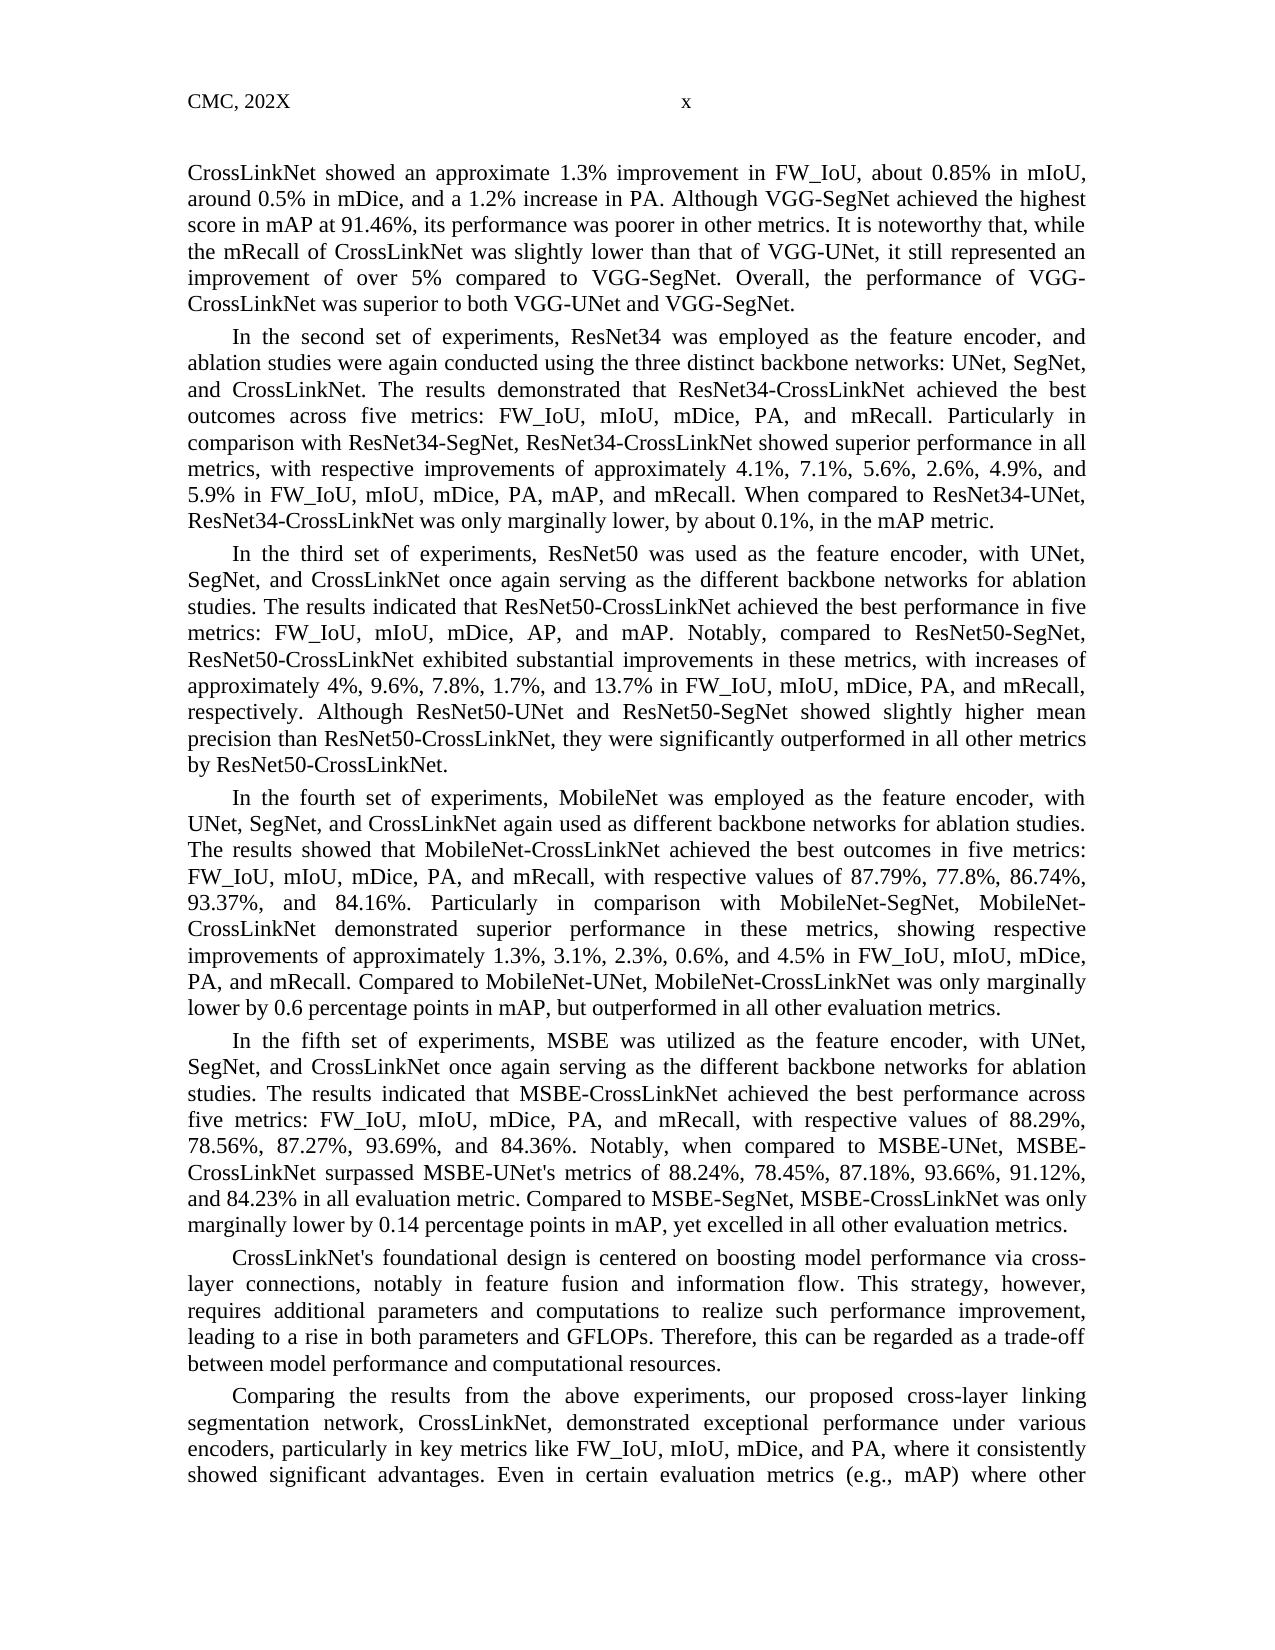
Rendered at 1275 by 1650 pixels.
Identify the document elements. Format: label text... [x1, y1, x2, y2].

text In the second set of experiments, ResNet34 was employed as the feature encoder, and ablation studies were again conducted using the three distinct backbone networks: UNet, SegNet, and CrossLinkNet. The results demonstrated that ResNet34-CrossLinkNet achieved the best outcomes across five metrics: FW_IoU, mIoU, mDice, PA, and mRecall. Particularly in comparison with ResNet34-SegNet, ResNet34-CrossLinkNet showed superior performance in all metrics, with respective improvements of approximately 4.1%, 7.1%, 5.6%, 2.6%, 4.9%, and 5.9% in FW_IoU, mIoU, mDice, PA, mAP, and mRecall. When compared to ResNet34-UNet, ResNet34-CrossLinkNet was only marginally lower, by about 0.1%, in the mAP metric. [187, 323, 1087, 534]
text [187, 159, 1087, 317]
text CrossLinkNet's foundational design is centered on boosting model performance via cross-layer connections, notably in feature fusion and information flow. This strategy, however, requires additional parameters and computations to realize such performance improvement, leading to a rise in both parameters and GFLOPs. Therefore, this can be regarded as a trade-off between model performance and computational resources. [187, 1244, 1087, 1376]
text In the fifth set of experiments, MSBE was utilized as the feature encoder, with UNet, SegNet, and CrossLinkNet once again serving as the different backbone networks for ablation studies. The results indicated that MSBE-CrossLinkNet achieved the best performance across five metrics: FW_IoU, mIoU, mDice, PA, and mRecall, with respective values of 88.29%, 78.56%, 87.27%, 93.69%, and 84.36%. Notably, when compared to MSBE-UNet, MSBE-CrossLinkNet surpassed MSBE-UNet's metrics of 88.24%, 78.45%, 87.18%, 93.66%, 91.12%, and 84.23% in all evaluation metric. Compared to MSBE-SegNet, MSBE-CrossLinkNet was only marginally lower by 0.14 percentage points in mAP, yet excelled in all other evaluation metrics. [187, 1027, 1087, 1238]
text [187, 1382, 1087, 1488]
text In the third set of experiments, ResNet50 was used as the feature encoder, with UNet, SegNet, and CrossLinkNet once again serving as the different backbone networks for ablation studies. The results indicated that ResNet50-CrossLinkNet achieved the best performance in five metrics: FW_IoU, mIoU, mDice, AP, and mAP. Notably, compared to ResNet50-SegNet, ResNet50-CrossLinkNet exhibited substantial improvements in these metrics, with increases of approximately 4%, 9.6%, 7.8%, 1.7%, and 13.7% in FW_IoU, mIoU, mDice, PA, and mRecall, respectively. Although ResNet50-UNet and ResNet50-SegNet showed slightly higher mean precision than ResNet50-CrossLinkNet, they were significantly outperformed in all other metrics by ResNet50-CrossLinkNet. [187, 540, 1087, 777]
text In the fourth set of experiments, MobileNet was employed as the feature encoder, with UNet, SegNet, and CrossLinkNet again used as different backbone networks for ablation studies. The results showed that MobileNet-CrossLinkNet achieved the best outcomes in five metrics: FW_IoU, mIoU, mDice, PA, and mRecall, with respective values of 87.79%, 77.8%, 86.74%, 93.37%, and 84.16%. Particularly in comparison with MobileNet-SegNet, MobileNet-CrossLinkNet demonstrated superior performance in these metrics, showing respective improvements of approximately 1.3%, 3.1%, 2.3%, 0.6%, and 4.5% in FW_IoU, mIoU, mDice, PA, and mRecall. Compared to MobileNet-UNet, MobileNet-CrossLinkNet was only marginally lower by 0.6 percentage points in mAP, but outperformed in all other evaluation metrics. [187, 784, 1087, 1021]
